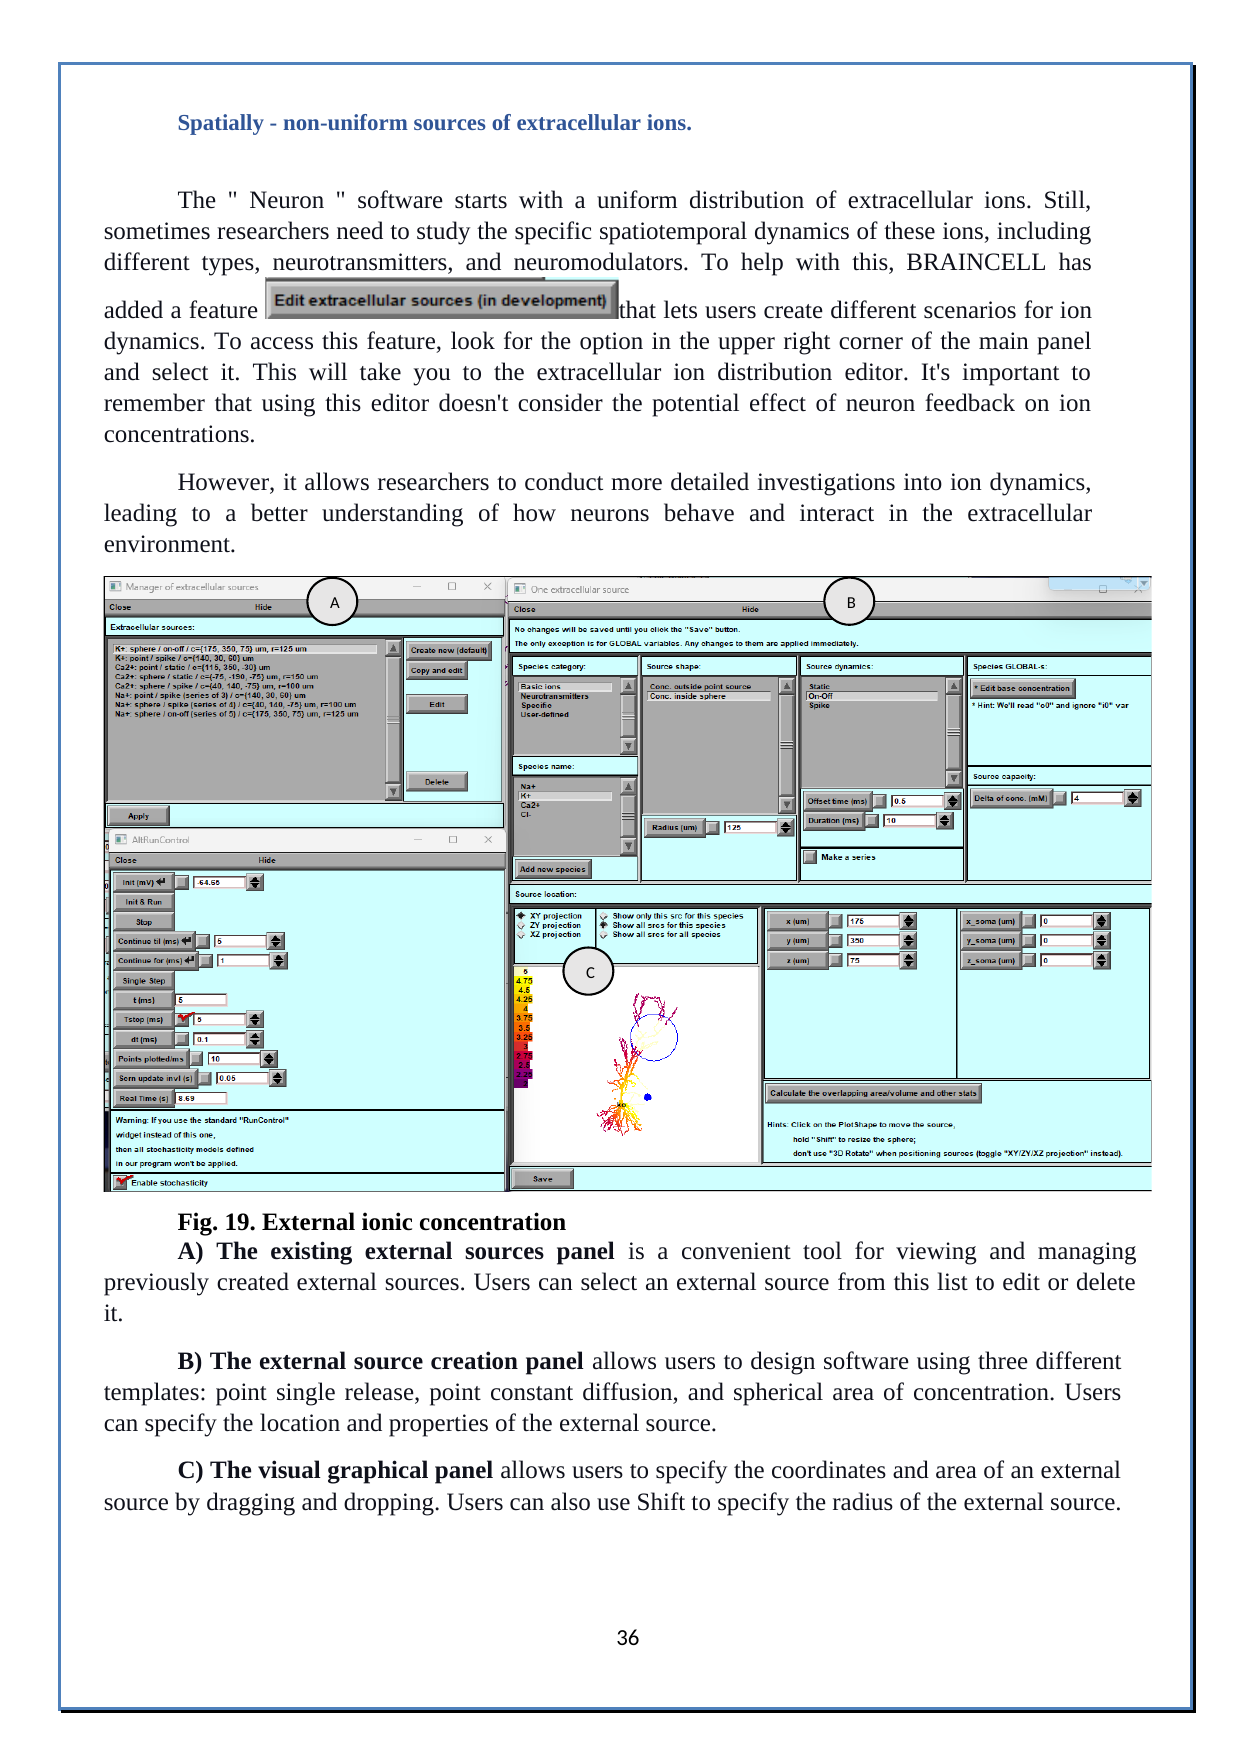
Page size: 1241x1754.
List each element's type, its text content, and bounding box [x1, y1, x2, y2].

text The " Neuron " software starts with a uniform distribution of extracellular ions. Still, sometimes researchers need to study the specific spatiotemporal dynamics of these ions, including different types, neurotransmitters, and neuromodulators. To help with this, BRAINCELL has added a feature that lets users create different scenarios for ion dynamics. To access this feature, look for the option in the upper right corner of the main panel and select it. This will take you to the extracellular ion distribution editor. It's important to remember that using this editor doesn't consider the potential effect of neuron feedback on ion concentrations. [103, 185, 1093, 448]
picture [265, 277, 619, 319]
text C) The visual graphical panel allows users to specify the coordinates and area of an external source by dragging and dropping. Users can also use Shift to specify the radius of the external source. [103, 1456, 1122, 1515]
text However, it allows researchers to conduct more detailed investigations into ion dynamics, leading to a better understanding of how neurons behave and interact in the extracellular environment. [103, 467, 1093, 558]
subtitle Spatially - non-uniform sources of extracellular ions. [103, 108, 1093, 135]
text A) The existing external sources panel is a convenient tool for viewing and managing previously created external sources. Users can select an external source from this list to edit or delete it. [103, 1236, 1137, 1327]
picture [103, 576, 1152, 1192]
text B) The external source creation panel allows users to design software using three different templates: point single release, point constant diffusion, and spherical area of concentration. Users can specify the location and properties of the external source. [103, 1346, 1122, 1437]
text Fig. 19. External ionic concentration [103, 1211, 1093, 1236]
